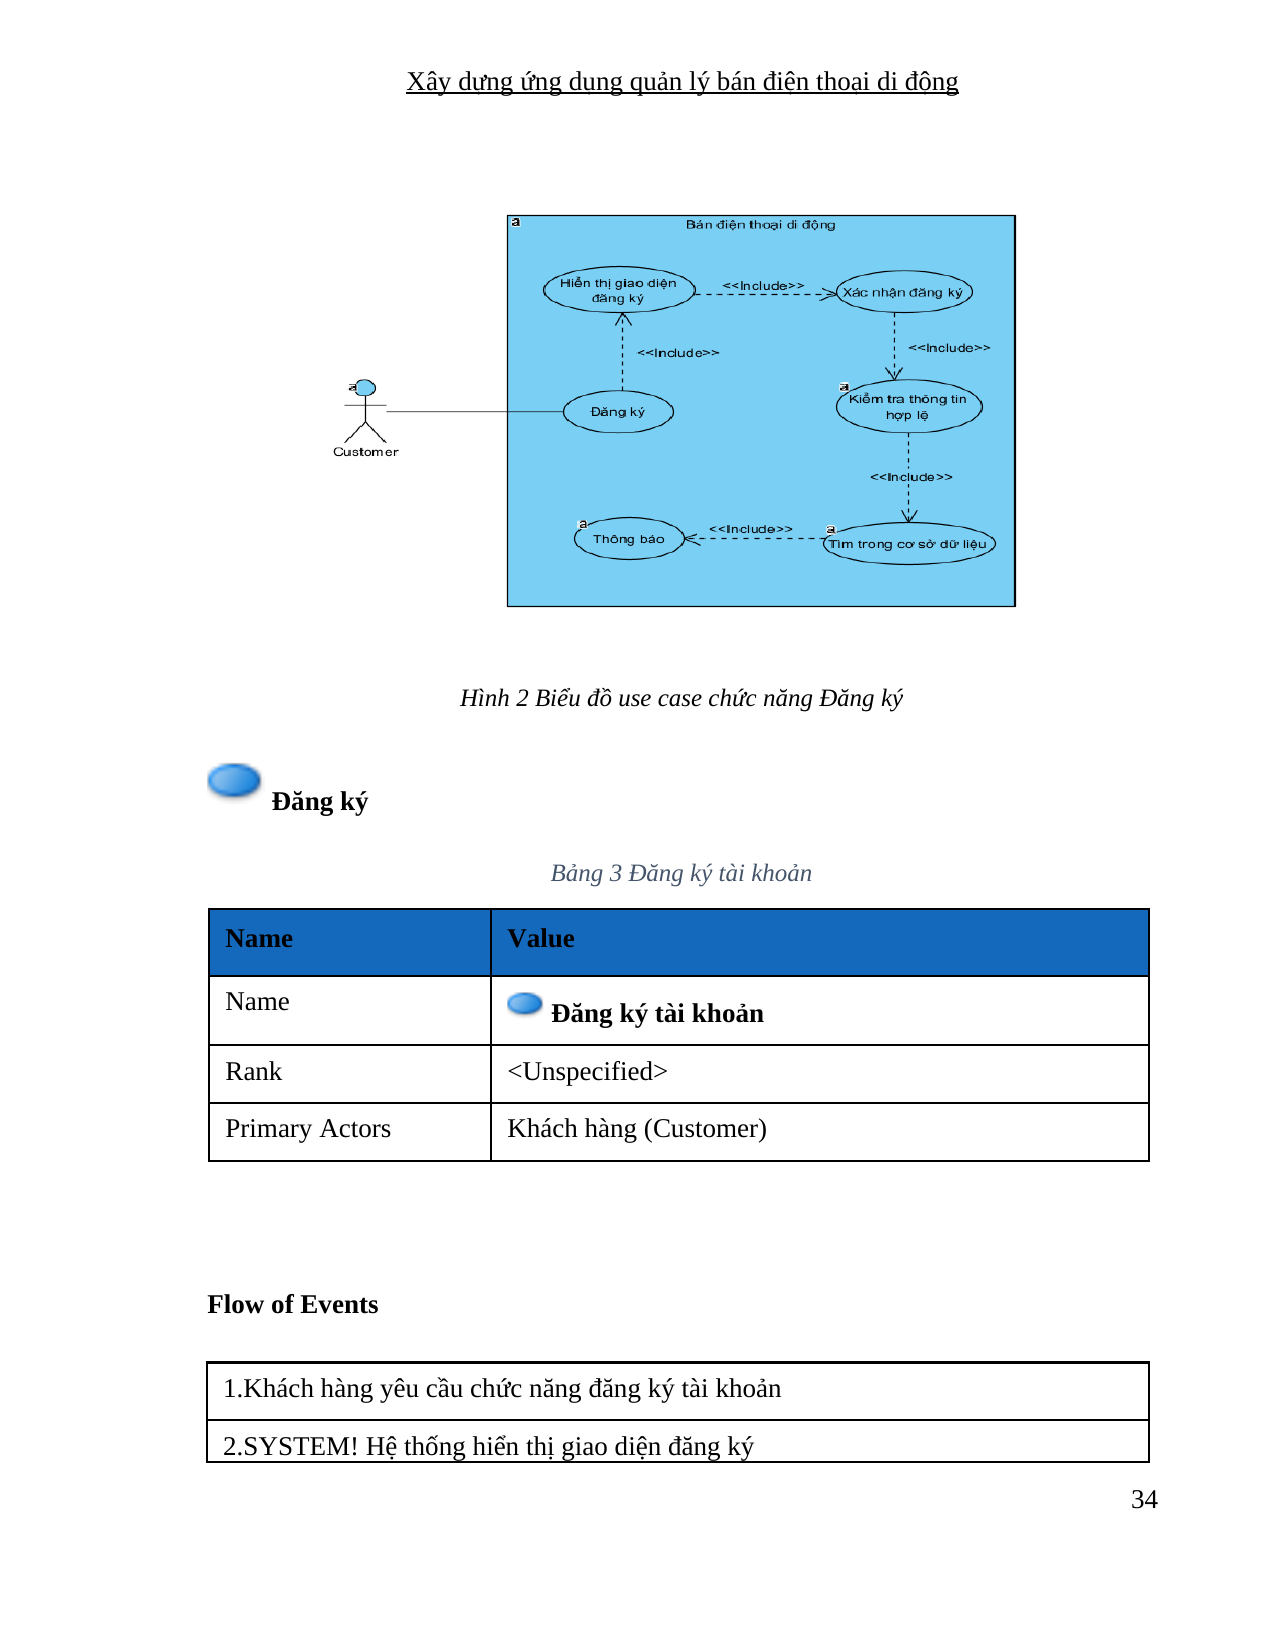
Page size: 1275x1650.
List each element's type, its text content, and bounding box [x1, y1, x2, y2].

text Đăng ký [207, 752, 1158, 816]
table_cell Name [210, 977, 490, 1044]
text Flow of Events [207, 1288, 1158, 1319]
picture [507, 985, 544, 1023]
table_cell Khách hàng (Customer) [492, 1104, 1148, 1159]
table_cell Rank [210, 1046, 490, 1102]
picture [293, 177, 1073, 641]
table_header 1.Khách hàng yêu cầu chức năng đăng ký tài khoản [208, 1364, 1148, 1419]
table_cell Đăng ký tài khoản [492, 977, 1148, 1044]
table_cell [208, 1421, 1148, 1461]
table_cell Primary Actors [210, 1104, 490, 1159]
text Hình 2 Biểu đồ use case chức năng Đăng ký [207, 683, 1158, 712]
table_header Name [210, 910, 490, 975]
table_header Value [492, 910, 1148, 975]
text Bảng 3 Đăng ký tài khoản [207, 858, 1158, 887]
picture [207, 752, 265, 811]
table_cell <Unspecified> [492, 1046, 1148, 1102]
